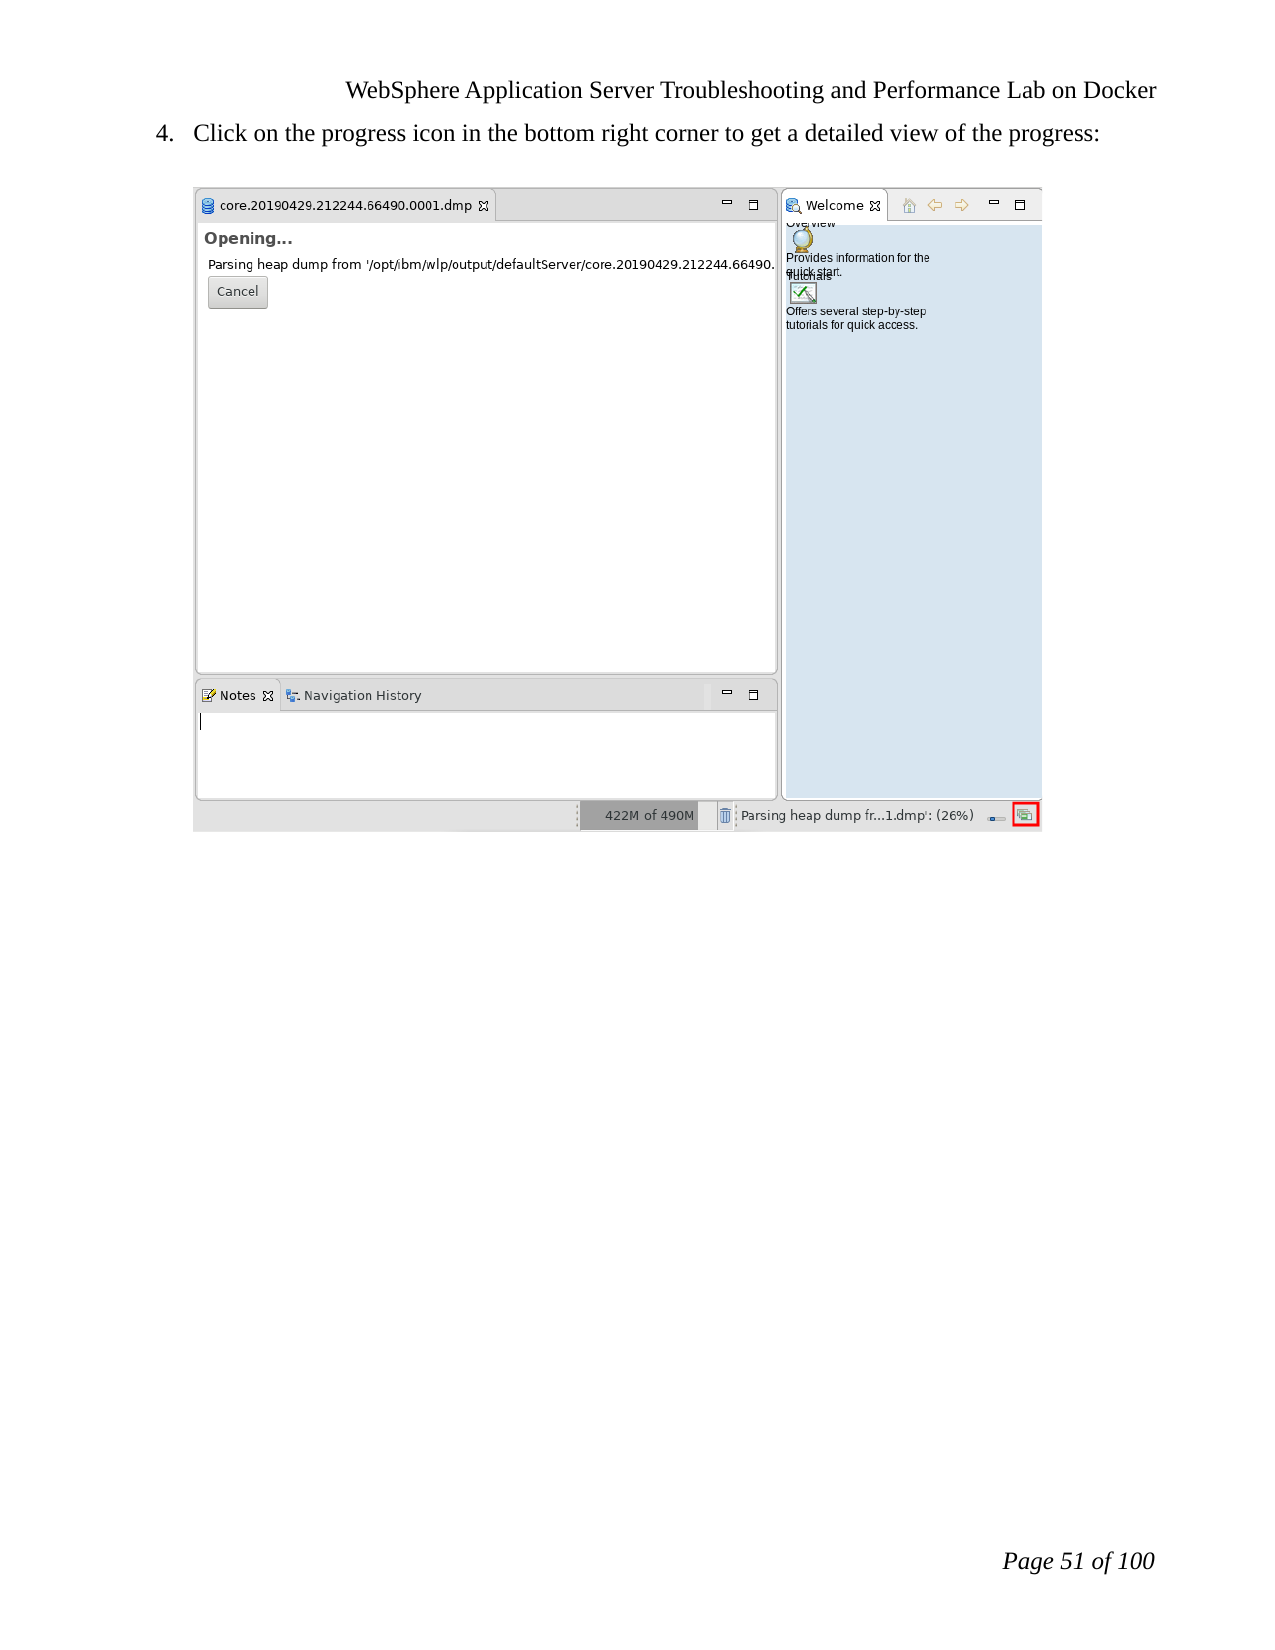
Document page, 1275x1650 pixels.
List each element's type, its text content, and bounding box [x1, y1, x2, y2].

picture [193, 187, 1043, 832]
